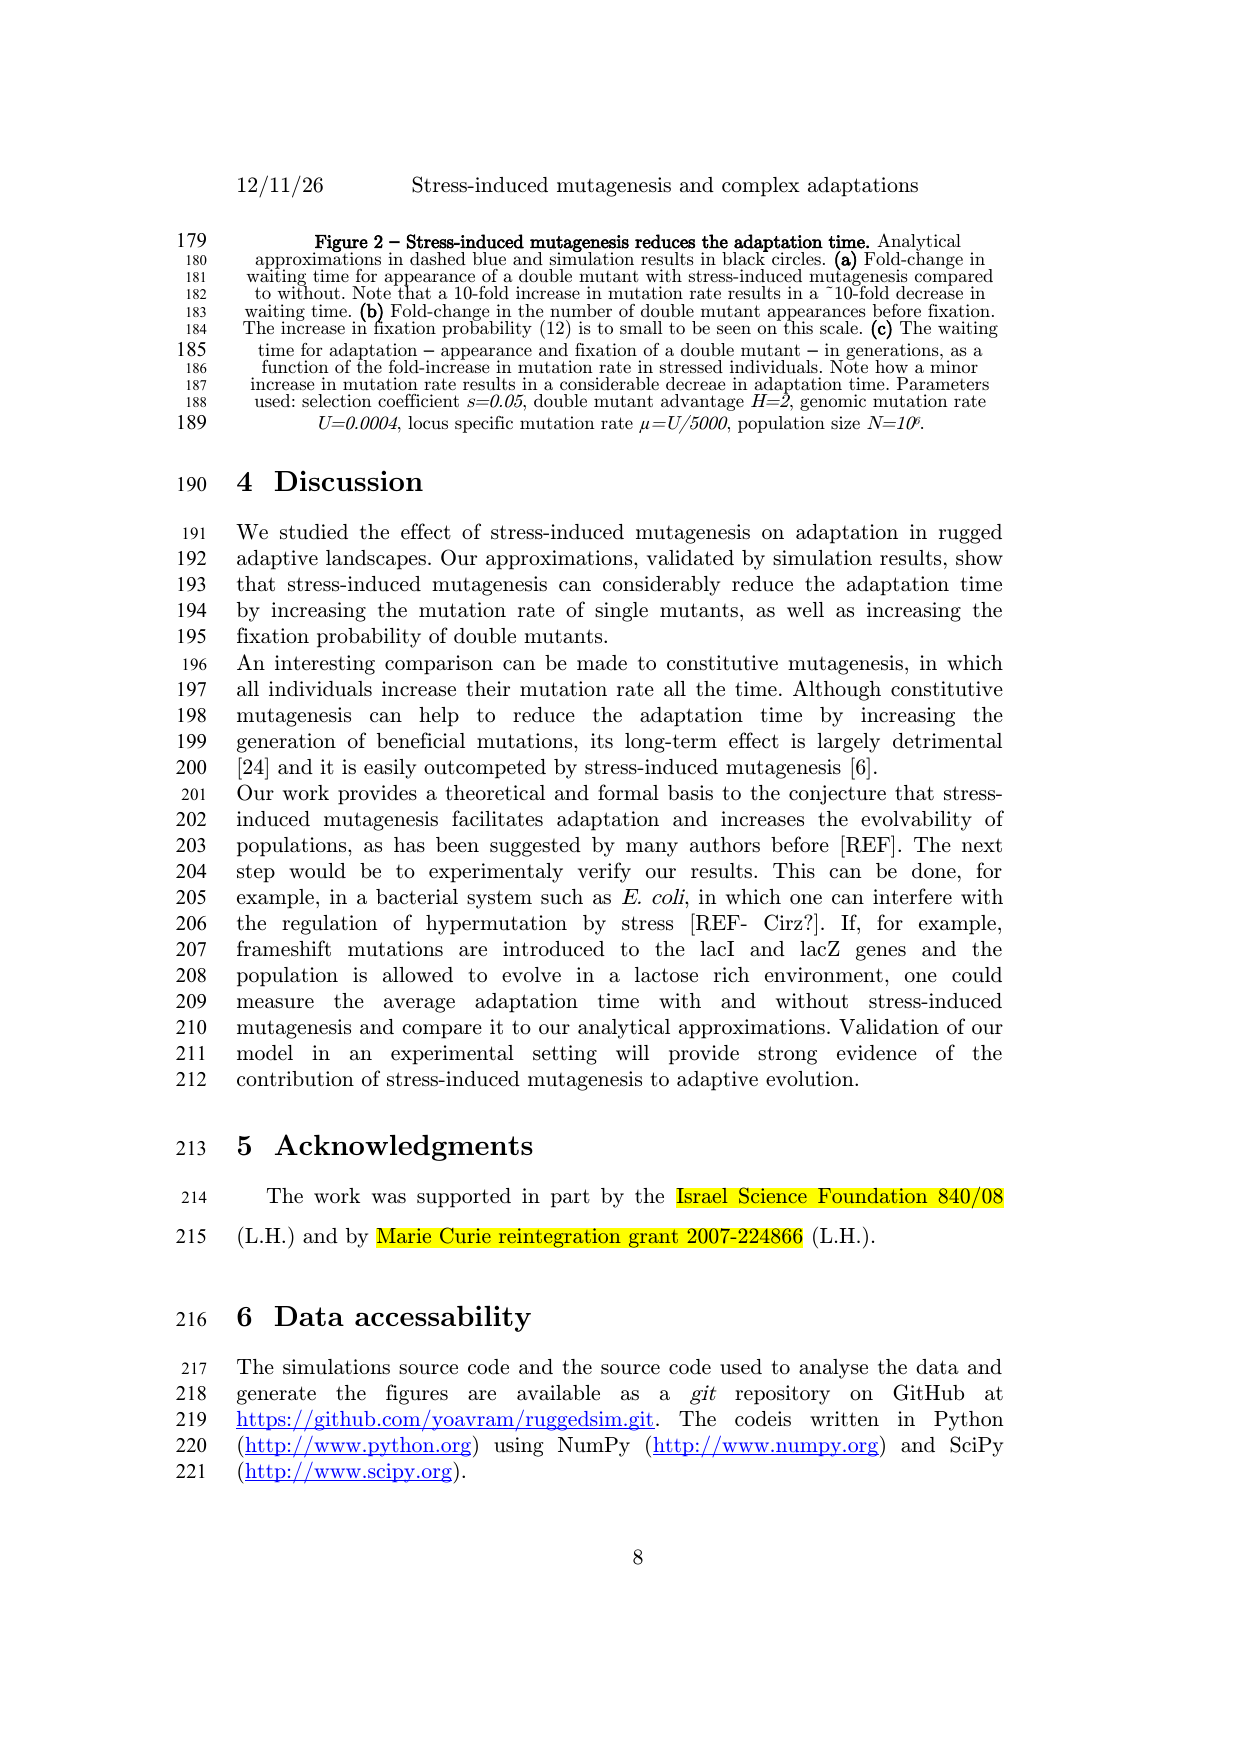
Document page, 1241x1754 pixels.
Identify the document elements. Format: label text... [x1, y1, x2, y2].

text The work was supported in part by the Israel Science Foundation 840/08 (L.H.) and by Marie Curie reintegration grant 2007-224866 (L.H.). [236, 1188, 1004, 1248]
text Figure 2 – Stress-induced mutagenesis reduces the adaptation time. Analytical approximations in dashed blue and simulation results in black circles. (a) Fold-change in waiting time for appearance of a double mutant with stress-induced mutagenesis compared to without. Note that a 10-fold increase in mutation rate results in a ~10-fold decrease in waiting time. (b) Fold-change in the number of double mutant appearances before fixation. The increase in fixation probability (Eq. 12) is to small to be seen on this scale. (c) The waiting time for adaptation – appearance and fixation of a double mutant – in generations, as a function of the fold-increase in mutation rate in stressed individuals. Note how a minor increase in mutation rate results in a considerable decreae in adaptation time. Parameters used: selection coefficient s=0.05, double mutant advantage H=2, genomic mutation rate U=0.0004, locus specific mutation rate µ=U/5000, population size N=106. [236, 230, 1004, 433]
subtitle Discussion [236, 471, 1004, 498]
text An interesting comparison can be made to constitutive mutagenesis, in which all individuals increase their mutation rate all the time. Although constitutive mutagenesis can help to reduce the adaptation time by increasing the generation of beneficial mutations, its long-term effect is largely detrimental [24] and it is easily outcompeted by stress-induced mutagenesis [6]. [236, 654, 1004, 779]
subtitle Data accessability [236, 1306, 1004, 1332]
text We studied the effect of stress-induced mutagenesis on adaptation in rugged adaptive landscapes. Our approximations, validated by simulation results, show that stress-induced mutagenesis can considerably reduce the adaptation time by increasing the mutation rate of single mutants, as well as increasing the fixation probability of double mutants. [236, 524, 1004, 648]
text Our work provides a theoretical and formal basis to the conjecture that stress-induced mutagenesis facilitates adaptation and increases the evolvability of populations, as has been suggested by many authors before [REF]. The next step would be to experimentaly verify our results. This can be done, for example, in a bacterial system such as E. coli, in which one can interfere with the regulation of hypermutation by stress [REF- Cirz?]. If, for example, frameshift mutations are introduced to the lacI and lacZ genes and the population is allowed to evolve in a lactose rich environment, one could measure the average adaptation time with and without stress-induced mutagenesis and compare it to our analytical approximations. Validation of our model in an experimental setting will provide strong evidence of the contribution of stress-induced mutagenesis to adaptive evolution. [236, 785, 1004, 1091]
subtitle Acknowledgments [236, 1135, 1004, 1161]
text The simulations source code and the source code used to analyse the data and generate the figures are available as a git repository on GitHub at https://github.com/yoavram/ruggedsim.git. The codeis written in Python (http://www.python.org) using NumPy (http://www.numpy.org) and SciPy (http://www.scipy.org). [236, 1359, 1004, 1483]
